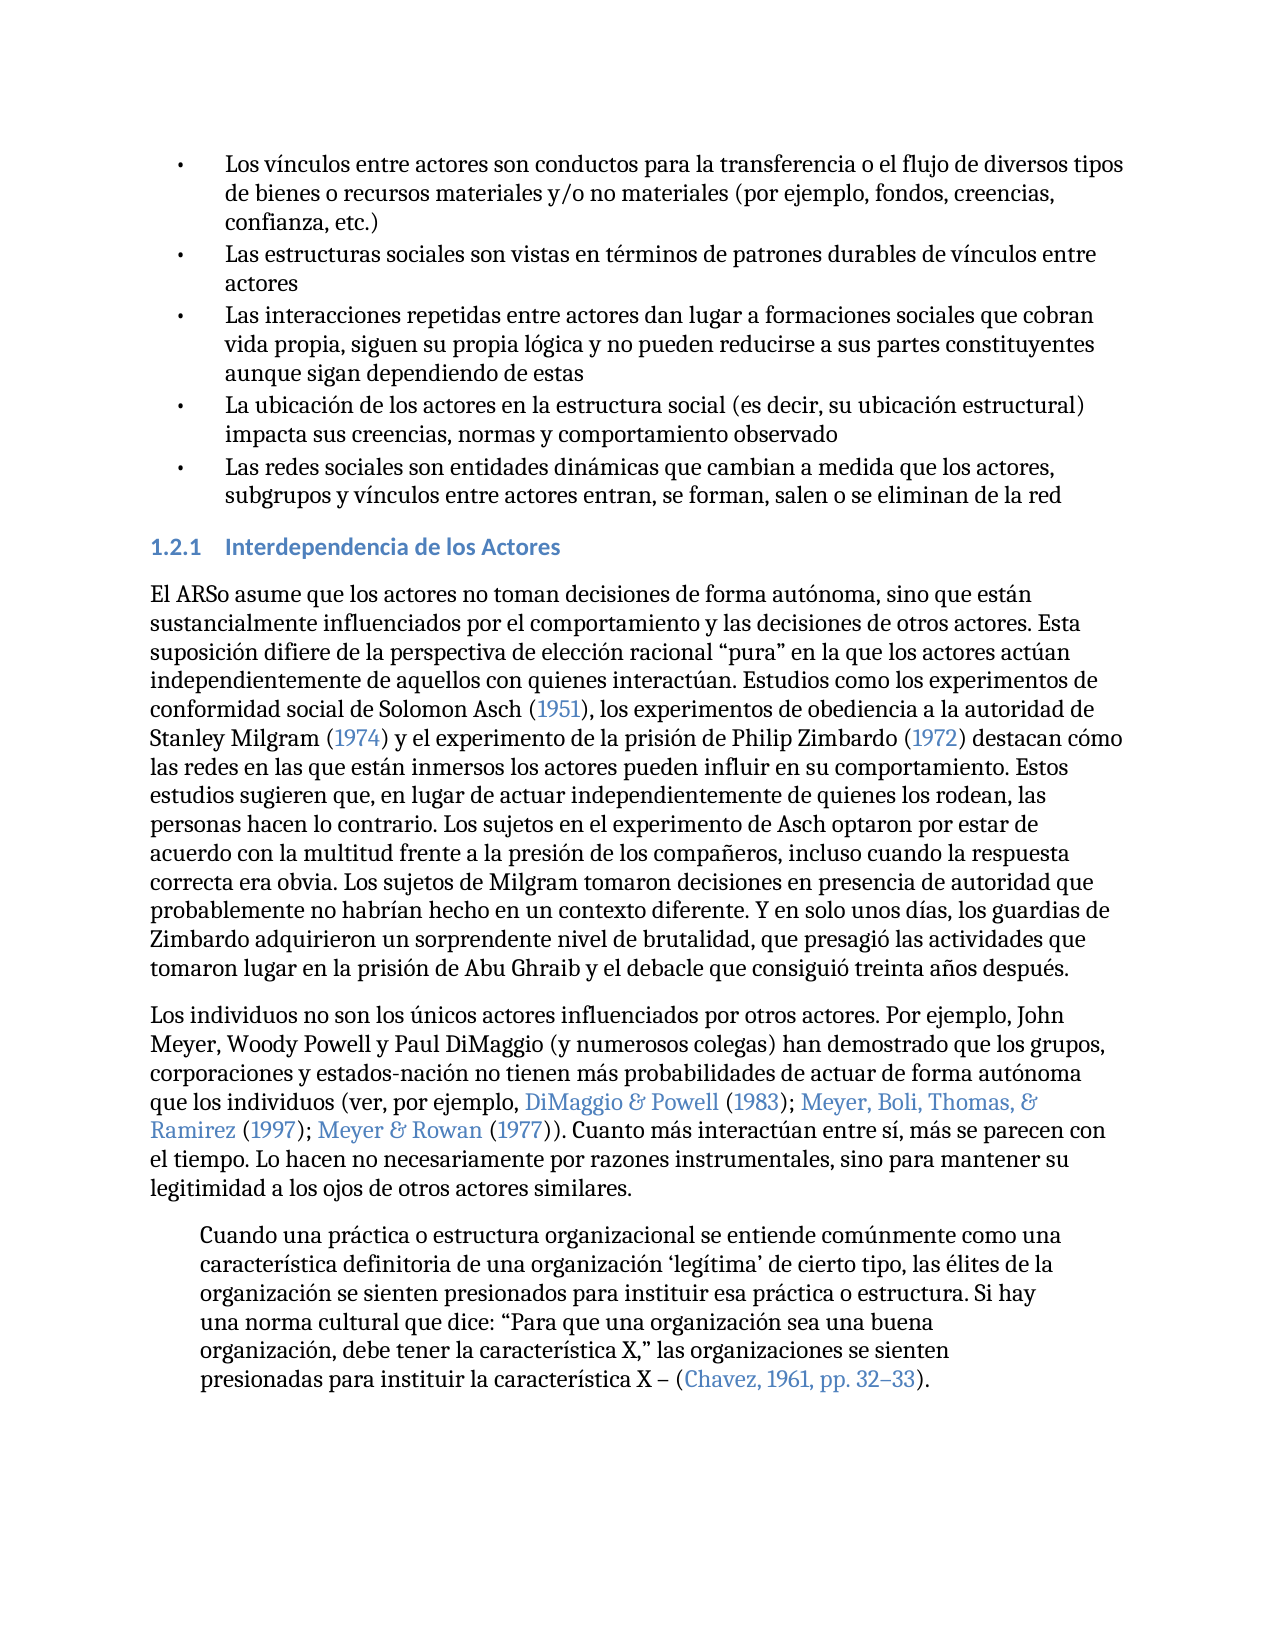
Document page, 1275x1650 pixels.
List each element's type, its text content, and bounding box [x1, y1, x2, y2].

list Las redes sociales son entidades dinámicas que cambian a medida que los actores, subgrupos y vínculos entre actores entran, se forman, salen o se eliminan de la red [175, 452, 1125, 510]
list Las interacciones repetidas entre actores dan lugar a formaciones sociales que cobran vida propia, siguen su propia lógica y no pueden reducirse a sus partes constituyentes aunque sigan dependiendo de estas [175, 301, 1125, 387]
text Cuando una práctica o estructura organizacional se entiende comúnmente como una característica definitoria de una organización ‘legítima’ de cierto tipo, las élites de la organización se sienten presionados para instituir esa práctica o estructura. Si hay una norma cultural que dice: “Para que una organización sea una buena organización, debe tener la característica X,” las organizaciones se sienten presionadas para instituir la característica X – (Chavez, 1961, pp. 32–33). [200, 1221, 1075, 1394]
text El ARSo asume que los actores no toman decisiones de forma autónoma, sino que están sustancialmente influenciados por el comportamiento y las decisiones de otros actores. Esta suposición difiere de la perspectiva de elección racional “pura” en la que los actores actúan independientemente de aquellos con quienes interactúan. Estudios como los experimentos de conformidad social de Solomon Asch (1951), los experimentos de obediencia a la autoridad de Stanley Milgram (1974) y el experimento de la prisión de Philip Zimbardo (1972) destacan cómo las redes en las que están inmersos los actores pueden influir en su comportamiento. Estos estudios sugieren que, en lugar de actuar independientemente de quienes los rodean, las personas hacen lo contrario. Los sujetos en el experimento de Asch optaron por estar de acuerdo con la multitud frente a la presión de los compañeros, incluso cuando la respuesta correcta era obvia. Los sujetos de Milgram tomaron decisiones en presencia de autoridad que probablemente no habrían hecho en un contexto diferente. Y en solo unos días, los guardias de Zimbardo adquirieron un sorprendente nivel de brutalidad, que presagió las actividades que tomaron lugar en la prisión de Abu Ghraib y el debacle que consiguió treinta años después. [150, 580, 1125, 983]
list La ubicación de los actores en la estructura social (es decir, su ubicación estructural) impacta sus creencias, normas y comportamiento observado [175, 391, 1125, 449]
list Los vínculos entre actores son conductos para la transferencia o el flujo de diversos tipos de bienes o recursos materiales y/o no materiales (por ejemplo, fondos, creencias, confianza, etc.) [175, 150, 1125, 236]
text Los individuos no son los únicos actores influenciados por otros actores. Por ejemplo, John Meyer, Woody Powell y Paul DiMaggio (y numerosos colegas) han demostrado que los grupos, corporaciones y estados-nación no tienen más probabilidades de actuar de forma autónoma que los individuos (ver, por ejemplo, DiMaggio & Powell (1983); Meyer, Boli, Thomas, & Ramirez (1997); Meyer & Rowan (1977)). Cuanto más interactúan entre sí, más se parecen con el tiempo. Lo hacen no necesariamente por razones instrumentales, sino para mantener su legitimidad a los ojos de otros actores similares. [150, 1001, 1125, 1203]
subtitle 1.2.1 Interdependencia de los Actores [150, 531, 1125, 561]
list Las estructuras sociales son vistas en términos de patrones durables de vínculos entre actores [175, 240, 1125, 297]
